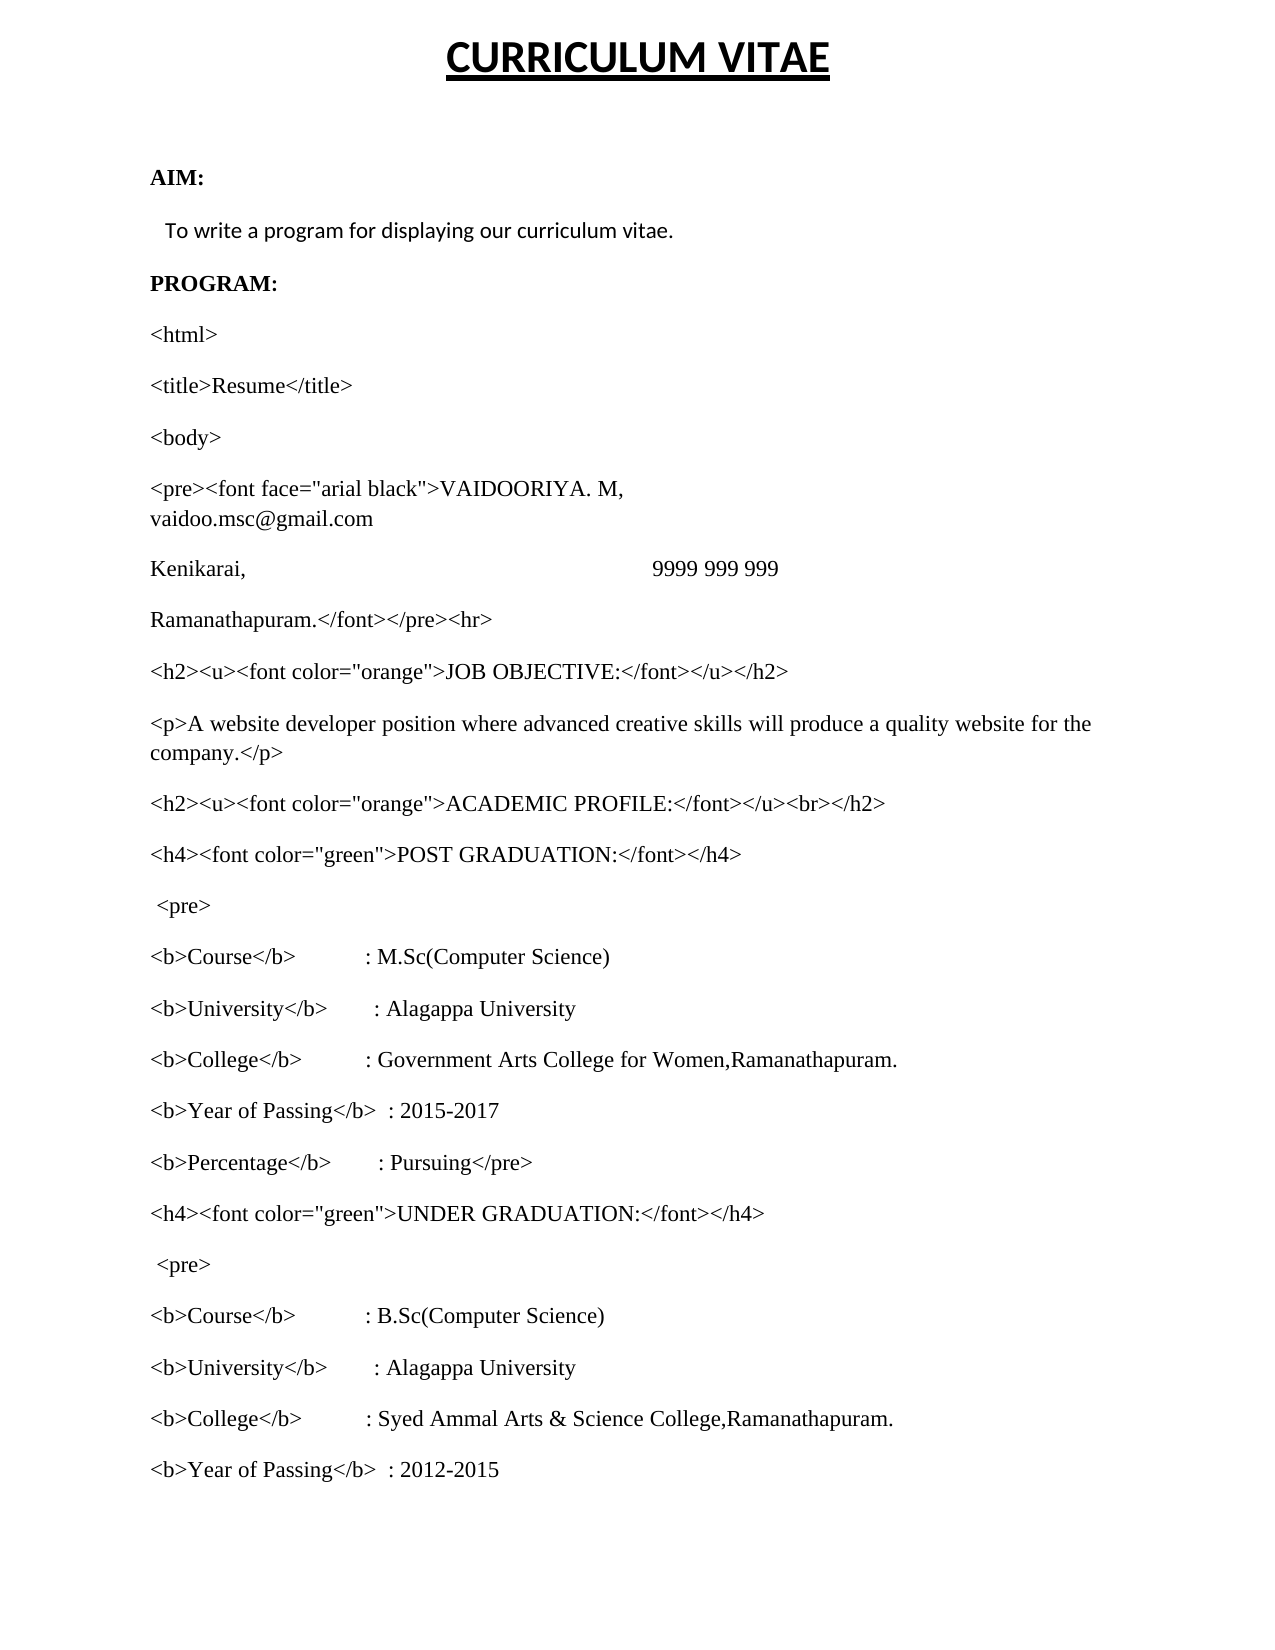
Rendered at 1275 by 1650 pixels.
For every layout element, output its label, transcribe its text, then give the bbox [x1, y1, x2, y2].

text <html> [150, 321, 1192, 347]
subtitle CURRICULUM VITAE [159, 29, 1116, 83]
text <h2><u><font color="orange">JOB OBJECTIVE:</font></u></h2> [150, 658, 1192, 684]
text <b>College</b> : Government Arts College for Women,Ramanathapuram. [150, 1046, 1192, 1072]
text Kenikarai, 9999 999 999 [150, 555, 1192, 582]
text <b>Course</b> : M.Sc(Computer Science) [150, 943, 1192, 970]
text <p>A website developer position where advanced creative skills will produce a quality website for the company.</p> [150, 710, 1192, 765]
text <body> [150, 423, 1192, 450]
text <h2><u><font color="orange">ACADEMIC PROFILE:</font></u><br></h2> [150, 790, 1192, 816]
text <h4><font color="green">POST GRADUATION:</font></h4> [150, 841, 1192, 867]
text <b>Course</b> : B.Sc(Computer Science) [150, 1302, 1192, 1328]
text <pre><font face="arial black">VAIDOORIYA. M, vaidoo.msc@gmail.com [150, 475, 624, 531]
text Ramanathapuram.</font></pre><hr> [150, 607, 1192, 633]
text <b>University</b> : Alagappa University [150, 995, 1192, 1021]
text <title>Resume</title> [150, 372, 1192, 398]
text To write a program for displaying our curriculum vitae. [165, 216, 1192, 244]
text <b>Percentage</b> : Pursuing</pre> [150, 1149, 1192, 1175]
text <b>Year of Passing</b> : 2012-2015 [150, 1456, 1192, 1482]
text <pre> [156, 892, 1192, 919]
text <b>Year of Passing</b> : 2015-2017 [150, 1097, 1192, 1123]
subtitle AIM: [150, 164, 1192, 190]
text <pre> [156, 1251, 1192, 1277]
text <b>College</b> : Syed Ammal Arts & Science College,Ramanathapuram. [150, 1405, 1192, 1431]
text <h4><font color="green">UNDER GRADUATION:</font></h4> [150, 1200, 1192, 1226]
subtitle PROGRAM: [150, 269, 1192, 297]
text <b>University</b> : Alagappa University [150, 1354, 1192, 1380]
